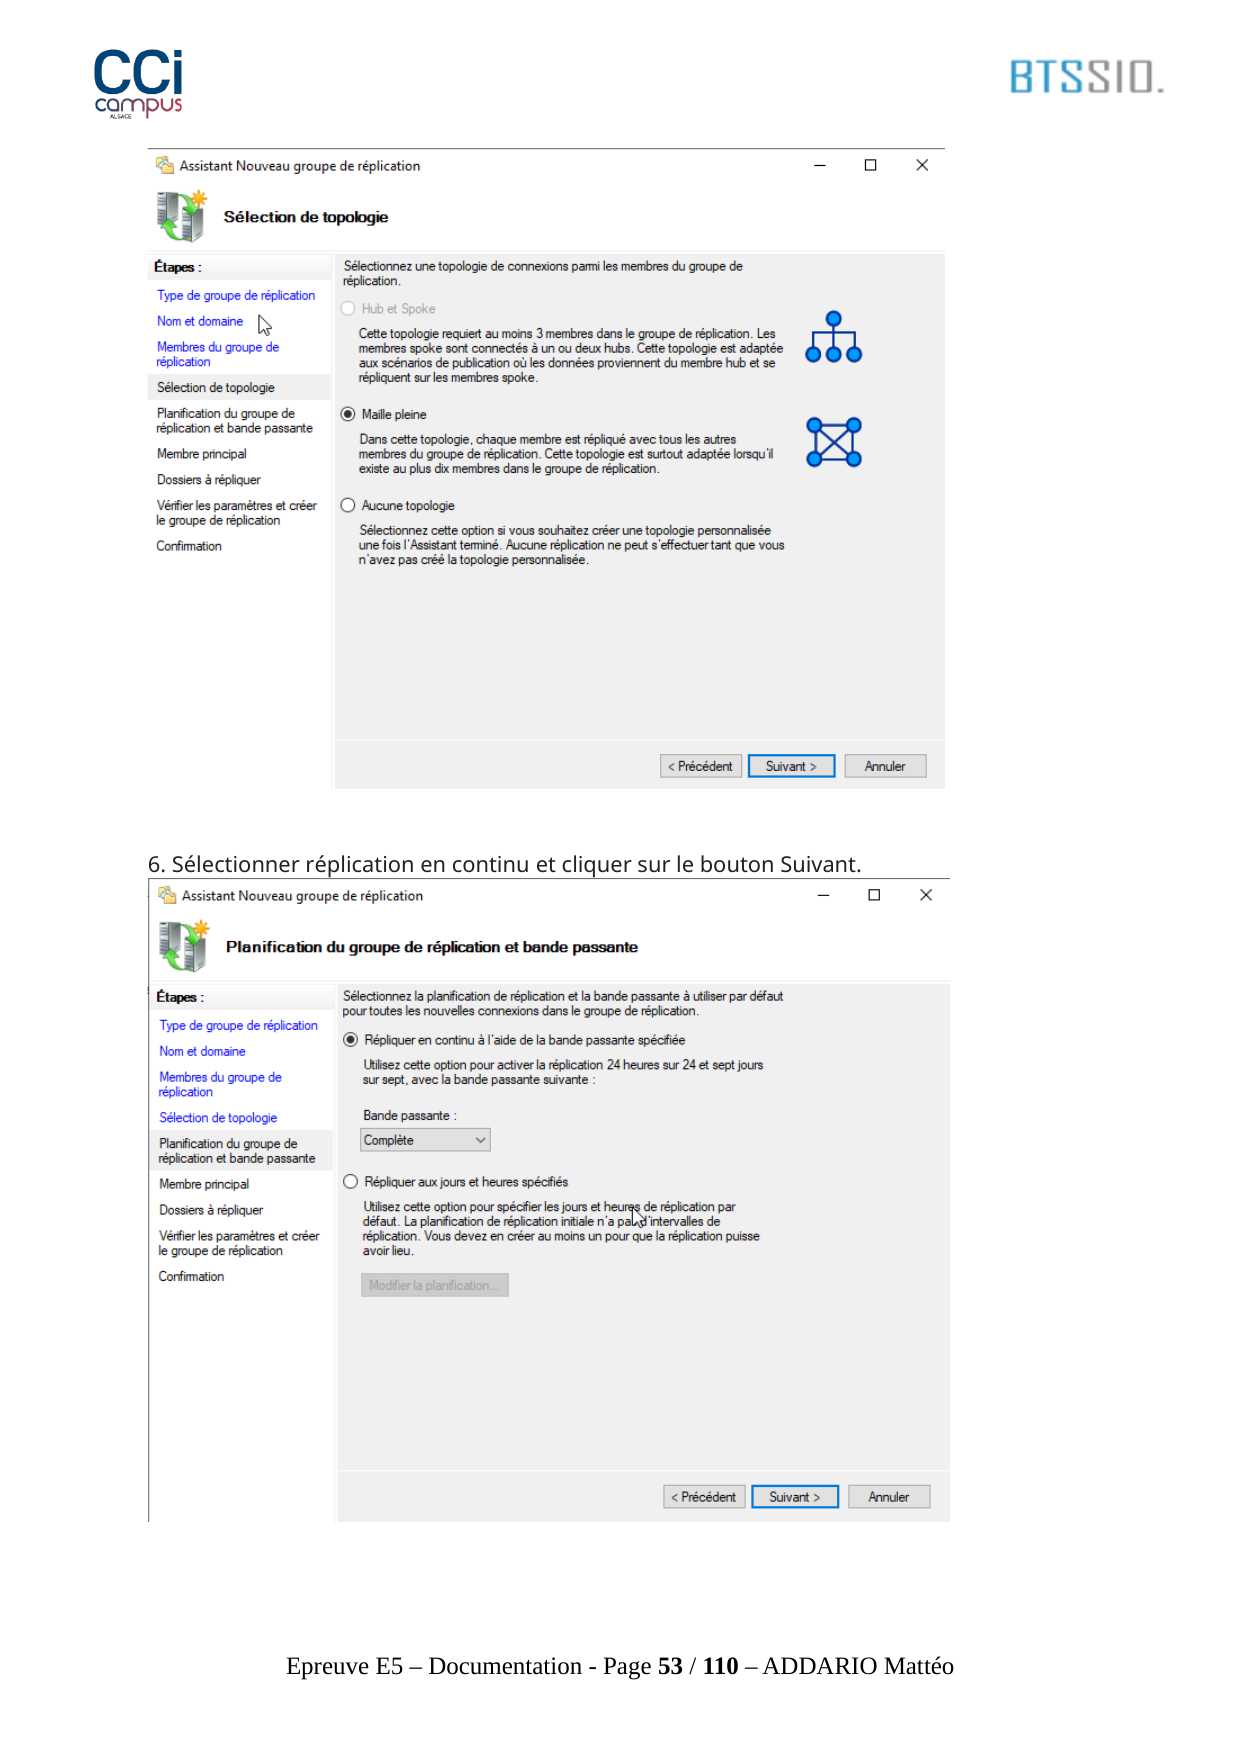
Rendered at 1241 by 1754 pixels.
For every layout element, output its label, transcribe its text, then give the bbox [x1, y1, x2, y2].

picture [1004, 46, 1169, 104]
text 6. Sélectionner réplication en continu et cliquer sur le bouton Suivant. [148, 848, 1092, 878]
picture [147, 147, 945, 789]
picture [81, 45, 195, 123]
picture [147, 878, 951, 1522]
